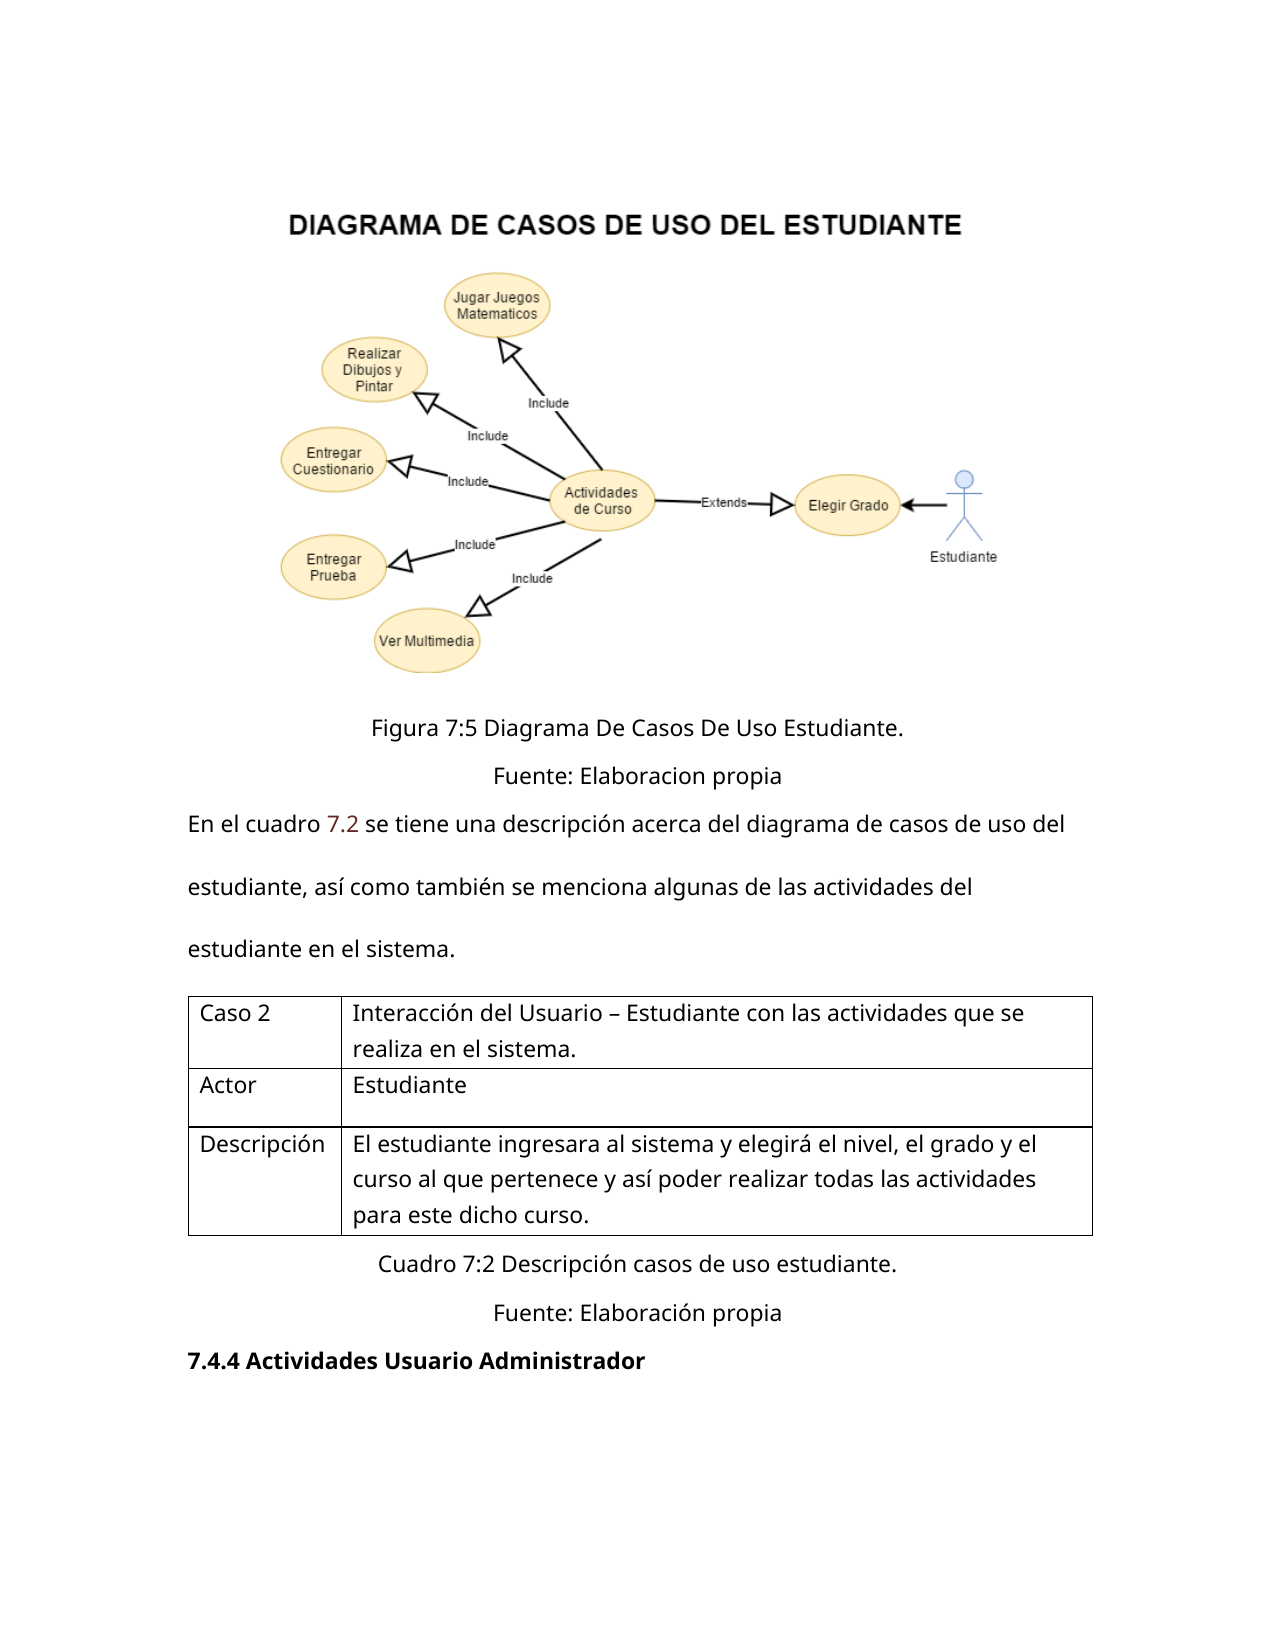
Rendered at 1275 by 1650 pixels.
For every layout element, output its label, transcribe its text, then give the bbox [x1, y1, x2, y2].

text Fuente: Elaboración propia [187, 1296, 1087, 1328]
table_cell Actor [189, 1069, 341, 1126]
table_header Caso 2 [189, 997, 341, 1068]
text En el cuadro 7.2 se tiene una descripción acerca del diagrama de casos de uso del estudiante, así como también se menciona algunas de las actividades del estudiante en el sistema. [187, 808, 1087, 964]
text Fuente: Elaboracion propia [187, 760, 1087, 791]
table_cell El estudiante ingresara al sistema y elegirá el nivel, el grado y el curso al que pertenece y así poder realizar todas las actividades para este dicho curso. [342, 1128, 1092, 1234]
text Cuadro 7:2 Descripción casos de uso estudiante. [187, 1248, 1087, 1279]
table_cell Estudiante [342, 1069, 1092, 1126]
subtitle 7.4.4 Actividades Usuario Administrador [187, 1345, 1087, 1376]
table_cell Descripción [189, 1128, 341, 1234]
text Figura 7:5 Diagrama De Casos De Uso Estudiante. [187, 711, 1087, 743]
table_header Interacción del Usuario – Estudiante con las actividades que se realiza en el sistema. [342, 997, 1092, 1068]
